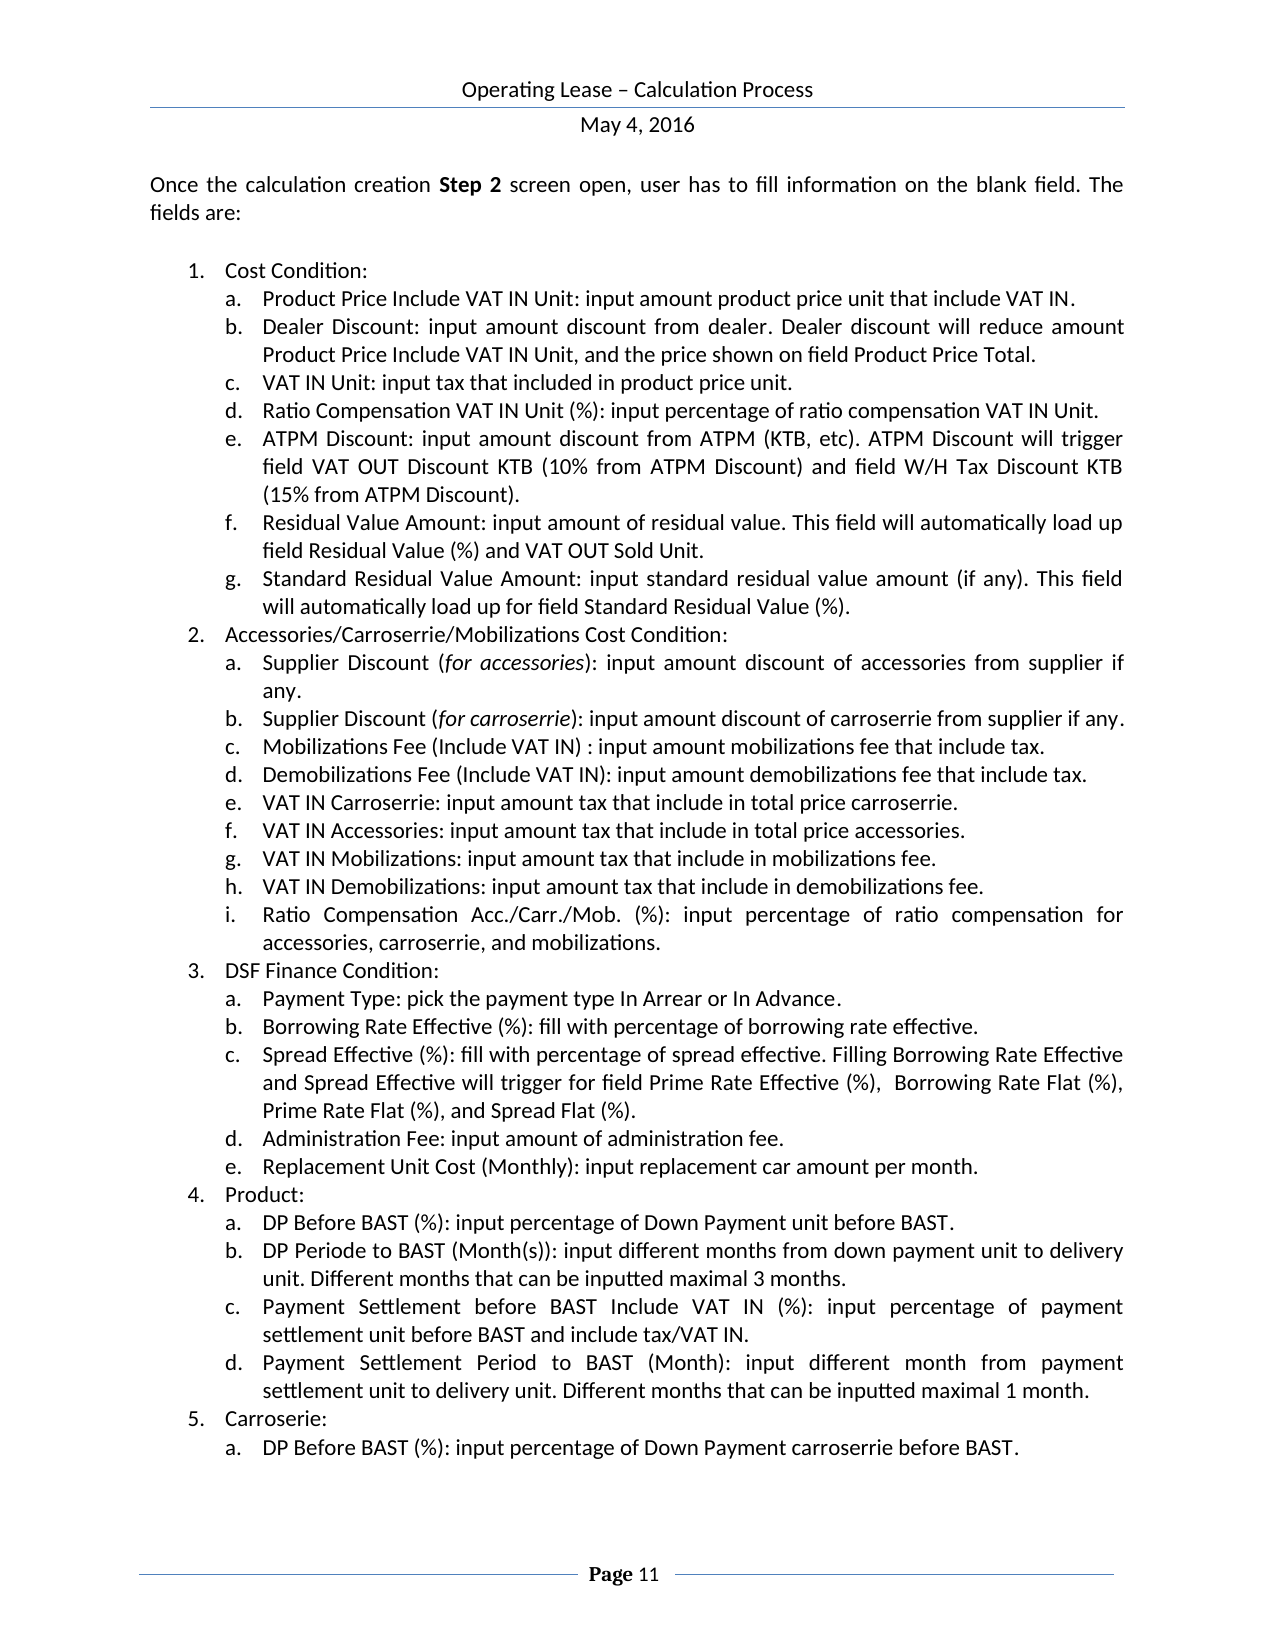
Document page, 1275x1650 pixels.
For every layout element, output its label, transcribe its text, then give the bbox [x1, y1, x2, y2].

list VAT IN Accessories: input amount tax that include in total price accessories. [225, 816, 1125, 844]
list VAT IN Mobilizations: input amount tax that include in mobilizations fee. [225, 844, 1125, 872]
list Standard Residual Value Amount: input standard residual value amount (if any). This field will automatically load up for field Standard Residual Value (%). [225, 564, 1125, 620]
list VAT IN Carroserrie: input amount tax that include in total price carroserrie. [225, 788, 1125, 816]
list Accessories/Carroserrie/Mobilizations Cost Condition: [187, 620, 1125, 648]
list Ratio Compensation VAT IN Unit (%): input percentage of ratio compensation VAT IN Unit. [225, 396, 1125, 424]
list VAT IN Demobilizations: input amount tax that include in demobilizations fee. [225, 872, 1125, 900]
list Administration Fee: input amount of administration fee. [225, 1124, 1125, 1152]
list Supplier Discount (for carroserrie): input amount discount of carroserrie from supplier if any. [225, 704, 1125, 732]
list DSF Finance Condition: [187, 956, 1125, 984]
list Borrowing Rate Effective (%): fill with percentage of borrowing rate effective. [225, 1012, 1125, 1040]
list DP Before BAST (%): input percentage of Down Payment unit before BAST. [225, 1208, 1125, 1236]
list Payment Settlement Period to BAST (Month): input different month from payment settlement unit to delivery unit. Different months that can be inputted maximal 1 month. [225, 1348, 1125, 1404]
list Spread Effective (%): fill with percentage of spread effective. Filling Borrowing Rate Effective and Spread Effective will trigger for field Prime Rate Effective (%), Borrowing Rate Flat (%), Prime Rate Flat (%), and Spread Flat (%). [225, 1040, 1125, 1124]
list Ratio Compensation Acc./Carr./Mob. (%): input percentage of ratio compensation for accessories, carroserrie, and mobilizations. [225, 900, 1125, 956]
list ATPM Discount: input amount discount from ATPM (KTB, etc). ATPM Discount will trigger field VAT OUT Discount KTB (10% from ATPM Discount) and field W/H Tax Discount KTB (15% from ATPM Discount). [225, 424, 1125, 508]
list Supplier Discount (for accessories): input amount discount of accessories from supplier if any. [225, 648, 1125, 704]
list Residual Value Amount: input amount of residual value. This field will automatically load up field Residual Value (%) and VAT OUT Sold Unit. [225, 508, 1125, 564]
list Dealer Discount: input amount discount from dealer. Dealer discount will reduce amount Product Price Include VAT IN Unit, and the price shown on field Product Price Total. [225, 312, 1125, 368]
list VAT IN Unit: input tax that included in product price unit. [225, 368, 1125, 396]
list Carroserie: [187, 1404, 1125, 1433]
list Demobilizations Fee (Include VAT IN): input amount demobilizations fee that include tax. [225, 760, 1125, 788]
list Product: [187, 1180, 1125, 1208]
list Mobilizations Fee (Include VAT IN) : input amount mobilizations fee that include tax. [225, 732, 1125, 760]
list Payment Type: pick the payment type In Arrear or In Advance. [225, 984, 1125, 1012]
list Cost Condition: [187, 256, 1125, 284]
list Replacement Unit Cost (Monthly): input replacement car amount per month. [225, 1152, 1125, 1180]
list DP Before BAST (%): input percentage of Down Payment carroserrie before BAST. [225, 1433, 1125, 1461]
list Payment Settlement before BAST Include VAT IN (%): input percentage of payment settlement unit before BAST and include tax/VAT IN. [225, 1292, 1125, 1348]
text Once the calculation creation Step 2 screen open, user has to fill information on the blank field. The fields are: [150, 171, 1125, 227]
list DP Periode to BAST (Month(s)): input different months from down payment unit to delivery unit. Different months that can be inputted maximal 3 months. [225, 1236, 1125, 1292]
list Product Price Include VAT IN Unit: input amount product price unit that include VAT IN. [225, 284, 1125, 312]
